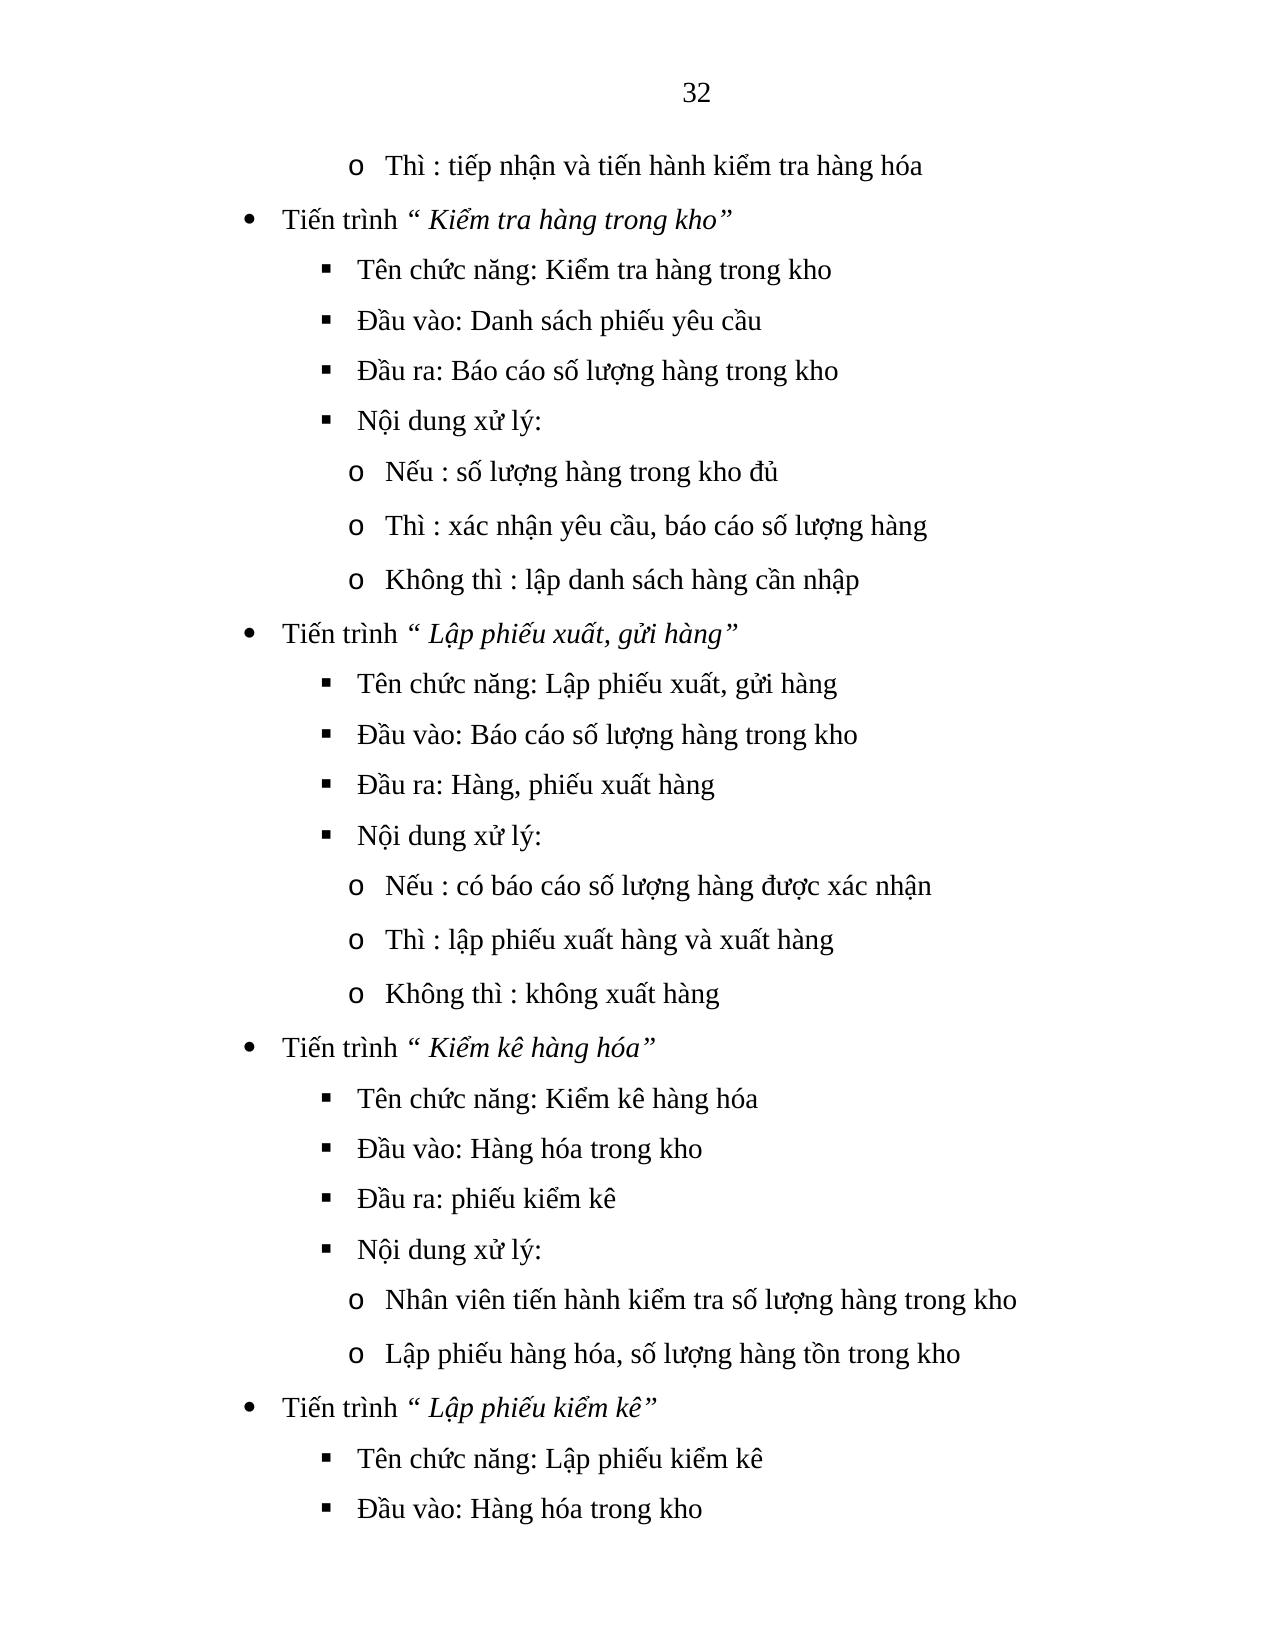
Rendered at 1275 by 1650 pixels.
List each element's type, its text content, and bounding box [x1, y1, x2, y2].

list Tên chức năng: Lập phiếu xuất, gửi hàng [319, 666, 1186, 700]
list Nếu : có báo cáo số lượng hàng được xác nhận [347, 868, 1186, 904]
list Tên chức năng: Kiểm tra hàng trong kho [319, 252, 1186, 286]
list Tên chức năng: Kiểm kê hàng hóa [319, 1081, 1186, 1114]
list Đầu ra: phiếu kiểm kê [319, 1182, 1186, 1215]
list Thì : xác nhận yêu cầu, báo cáo số lượng hàng [347, 508, 1186, 544]
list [347, 1282, 1186, 1318]
list Đầu ra: Báo cáo số lượng hàng trong kho [319, 353, 1186, 387]
list Đầu vào: Hàng hóa trong kho [319, 1491, 1186, 1525]
list Thì : tiếp nhận và tiến hành kiểm tra hàng hóa [347, 148, 1186, 184]
list Tên chức năng: Lập phiếu kiểm kê [319, 1441, 1186, 1474]
list Tiến trình “ Lập phiếu xuất, gửi hàng” [244, 616, 1186, 650]
list Đầu vào: Danh sách phiếu yêu cầu [319, 303, 1186, 336]
list Nội dung xử lý: [319, 403, 1186, 437]
list Đầu vào: Hàng hóa trong kho [319, 1131, 1186, 1165]
list Không thì : lập danh sách hàng cần nhập [347, 562, 1186, 598]
list Nội dung xử lý: [319, 1232, 1186, 1266]
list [347, 1336, 1186, 1372]
list Đầu vào: Báo cáo số lượng hàng trong kho [319, 717, 1186, 751]
list Đầu ra: Hàng, phiếu xuất hàng [319, 767, 1186, 801]
list Nội dung xử lý: [319, 818, 1186, 851]
list Tiến trình “ Kiểm kê hàng hóa” [244, 1030, 1186, 1064]
list Tiến trình “ Kiểm tra hàng trong kho” [244, 202, 1186, 235]
list Nếu : số lượng hàng trong kho đủ [347, 454, 1186, 490]
list Tiến trình “ Lập phiếu kiểm kê” [244, 1391, 1186, 1424]
list Không thì : không xuất hàng [347, 976, 1186, 1012]
list Thì : lập phiếu xuất hàng và xuất hàng [347, 922, 1186, 958]
